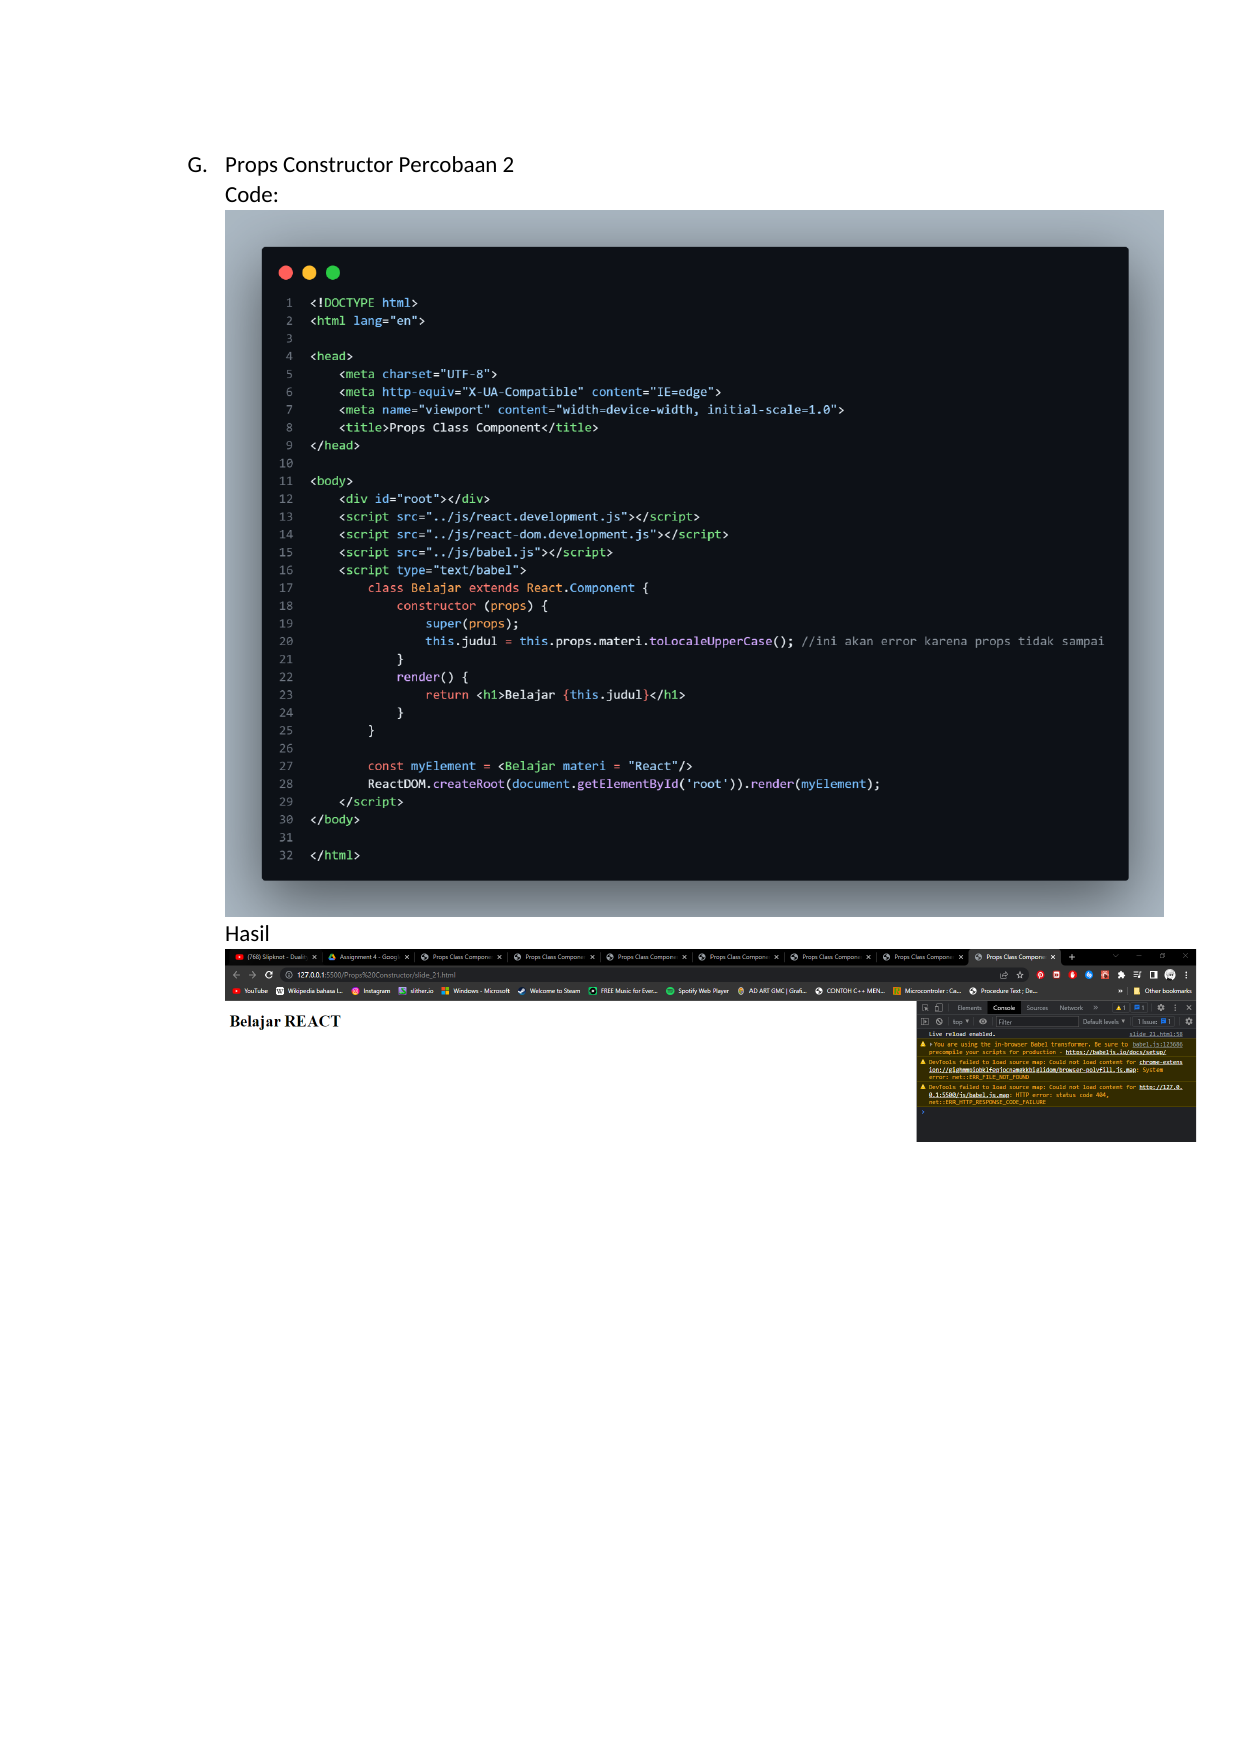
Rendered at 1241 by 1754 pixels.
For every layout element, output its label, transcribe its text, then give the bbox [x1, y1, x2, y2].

picture [225, 210, 1164, 917]
list Props Constructor Percobaan 2 [187, 150, 1090, 178]
list Hasil [225, 919, 1090, 947]
picture [225, 949, 1197, 1142]
list Code: [225, 180, 1090, 208]
